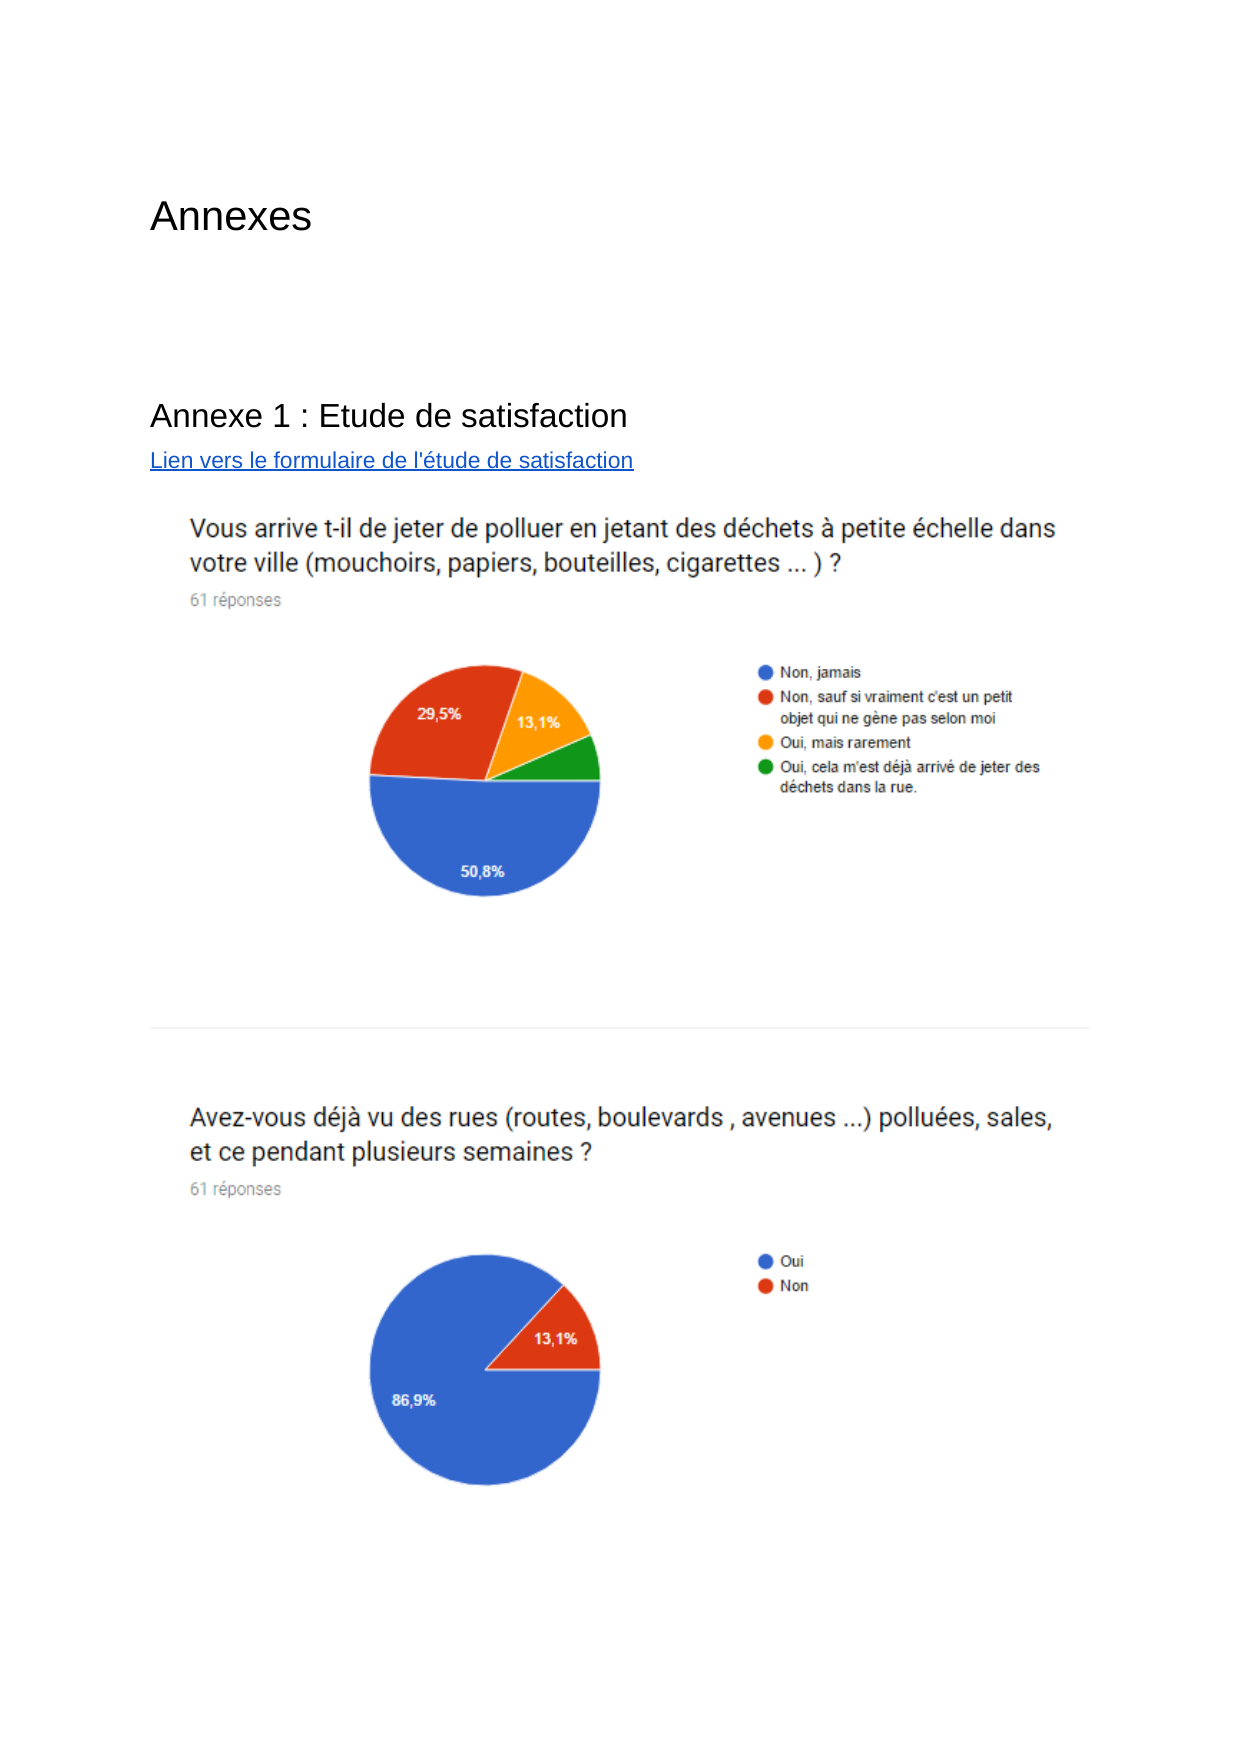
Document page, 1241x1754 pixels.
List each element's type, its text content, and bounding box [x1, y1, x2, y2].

text Lien vers le formulaire de l'étude de satisfaction [150, 447, 1090, 473]
subtitle Annexes [150, 192, 1090, 239]
picture [150, 507, 1091, 1545]
subtitle Annexe 1 : Etude de satisfaction [150, 396, 1090, 434]
